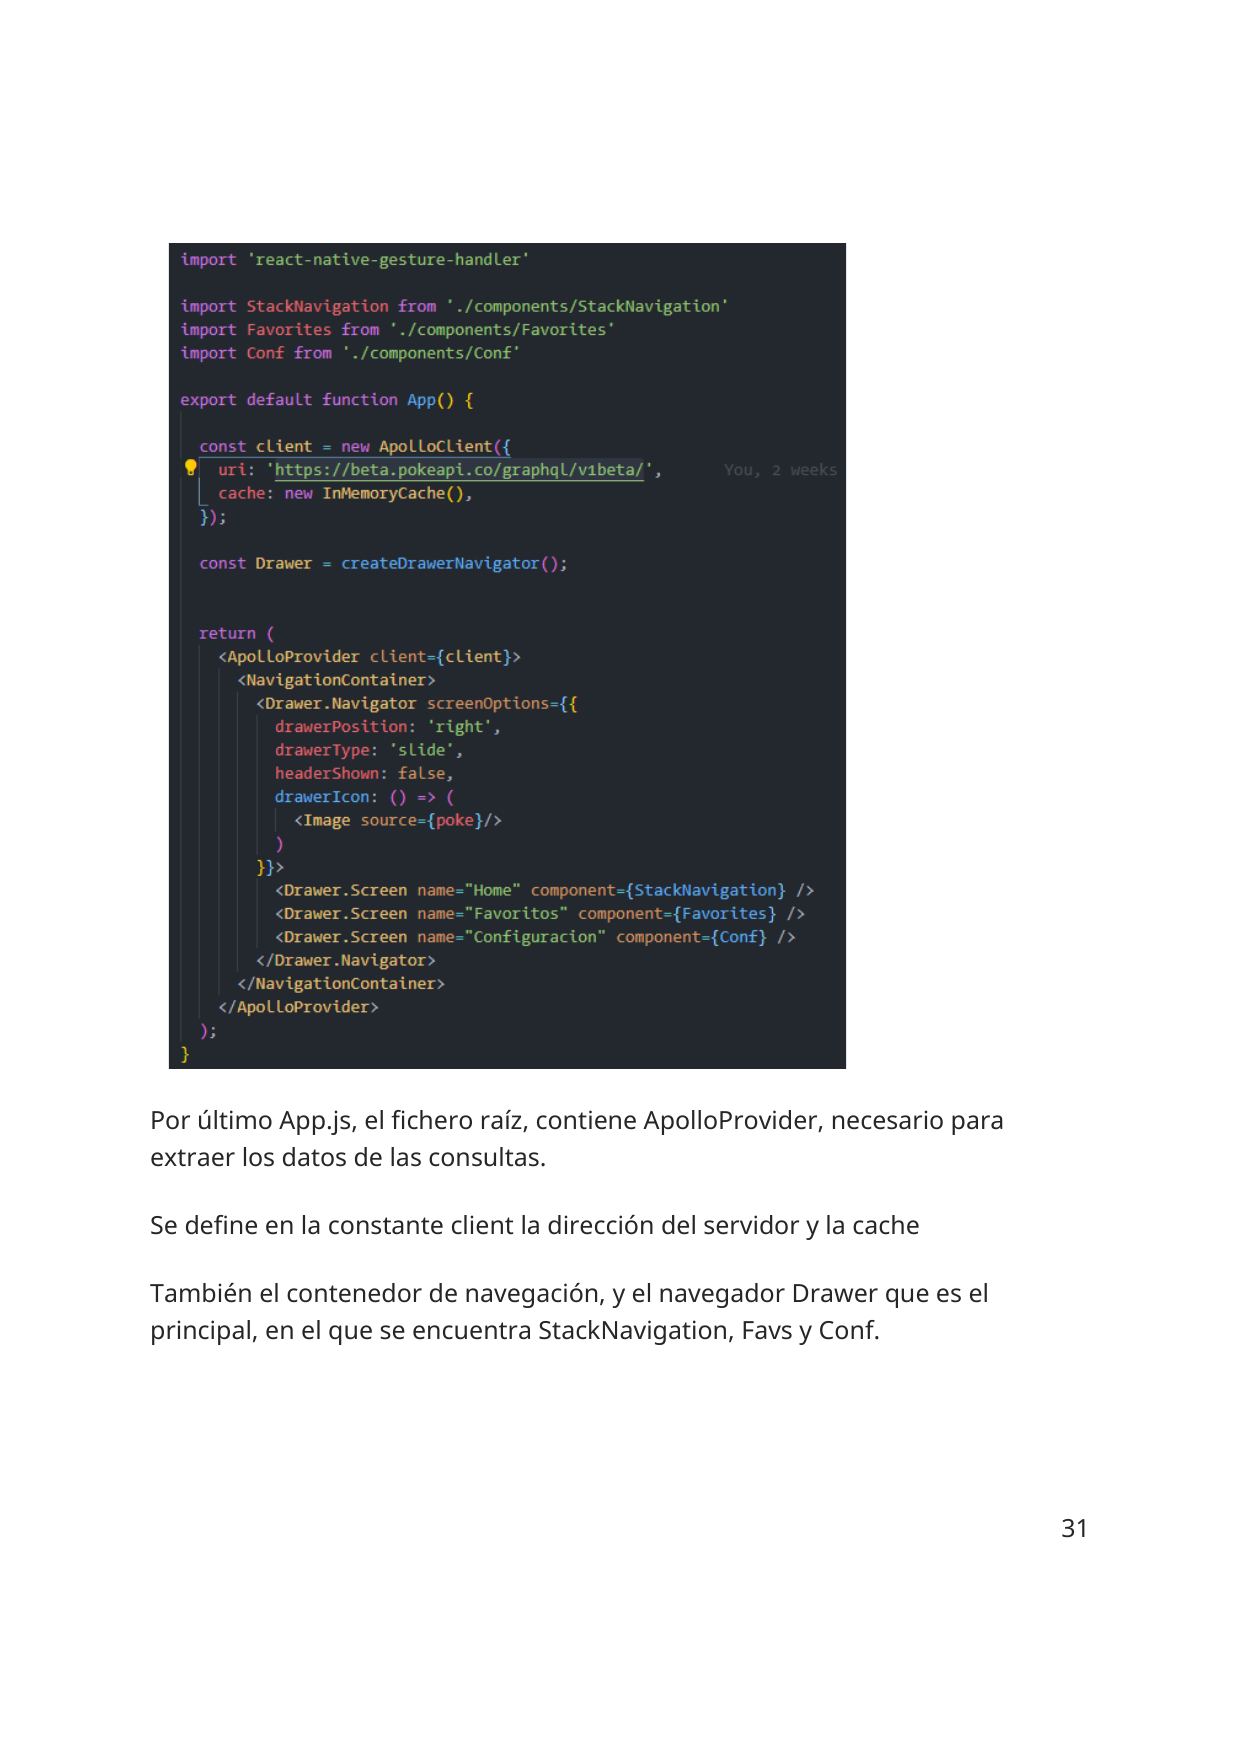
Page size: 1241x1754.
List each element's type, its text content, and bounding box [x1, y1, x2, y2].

text Por último App.js, el fichero raíz, contiene ApolloProvider, necesario para extraer los datos de las consultas. [150, 1103, 1090, 1173]
text Se define en la constante client la dirección del servidor y la cache [150, 1207, 1090, 1242]
text También el contenedor de navegación, y el navegador Drawer que es el principal, en el que se encuentra StackNavigation, Favs y Conf. [150, 1276, 1090, 1346]
